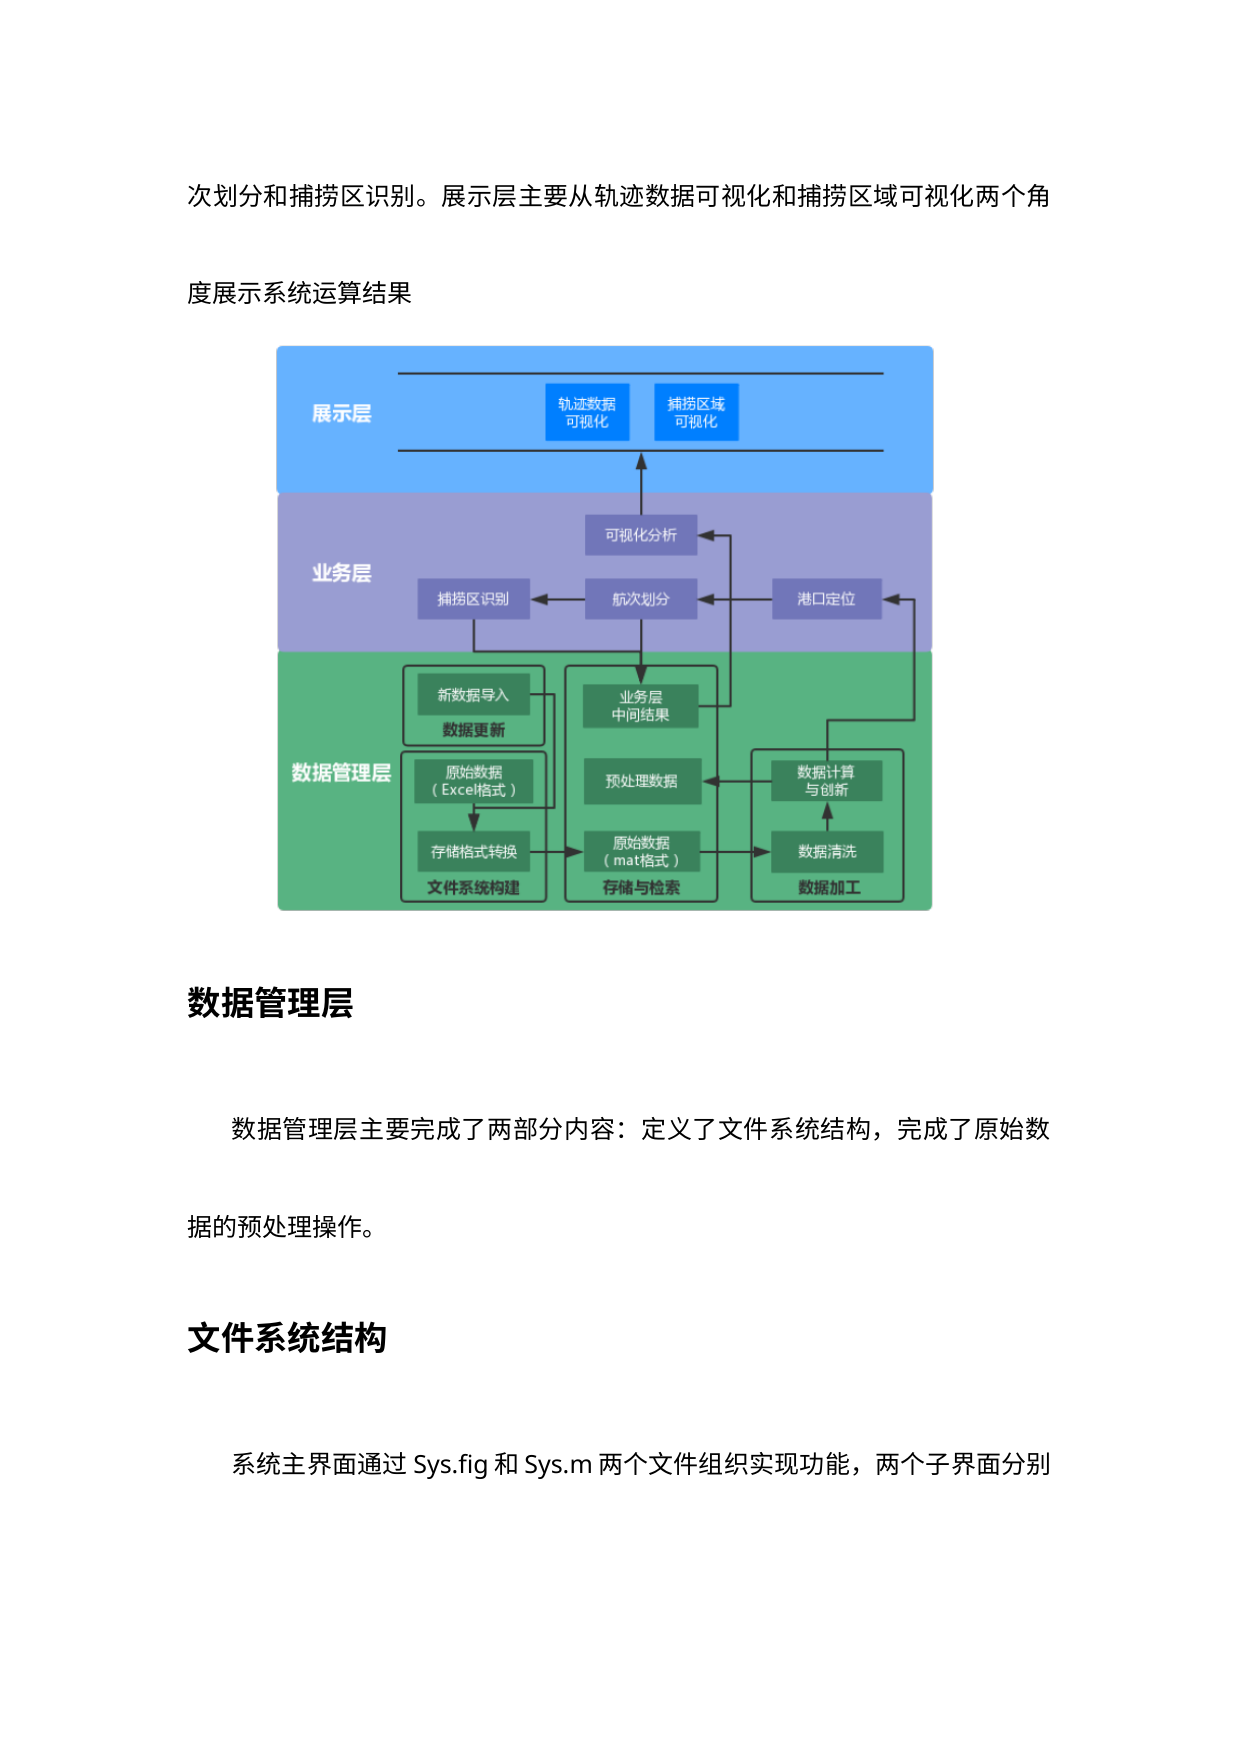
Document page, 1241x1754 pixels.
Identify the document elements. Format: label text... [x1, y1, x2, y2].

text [187, 1430, 1053, 1495]
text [187, 162, 1053, 324]
picture [275, 342, 935, 913]
subtitle 文件系统结构 [187, 1303, 1053, 1368]
subtitle 数据管理层 [187, 968, 1053, 1033]
text 数据管理层主要完成了两部分内容：定义了文件系统结构，完成了原始数据的预处理操作。 [187, 1095, 1053, 1258]
